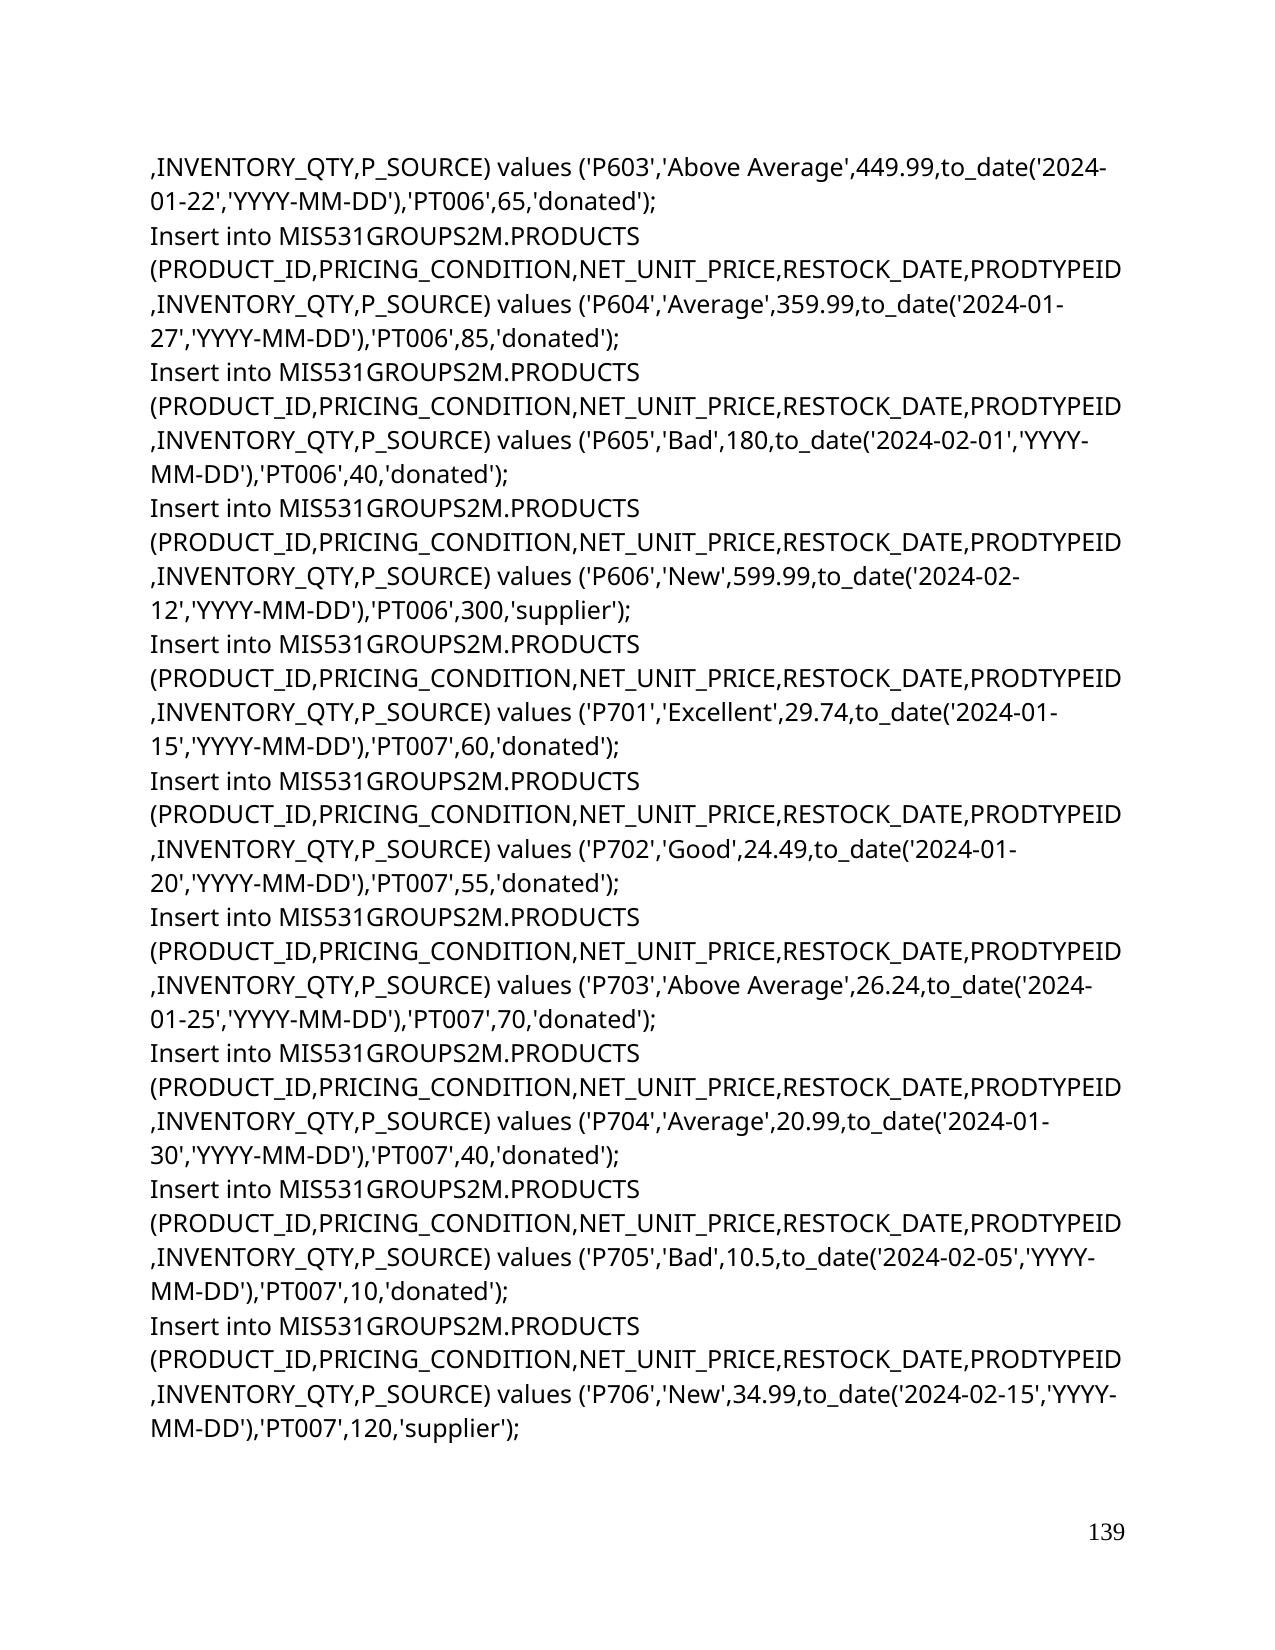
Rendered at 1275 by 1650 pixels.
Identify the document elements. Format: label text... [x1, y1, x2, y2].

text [150, 150, 1125, 218]
text Insert into MIS531GROUPS2M.PRODUCTS (PRODUCT_ID,PRICING_CONDITION,NET_UNIT_PRICE,RESTOCK_DATE,PRODTYPEID,INVENTORY_QTY,P_SOURCE) values ('P706','New',34.99,to_date('2024-02-15','YYYY-MM-DD'),'PT007',120,'supplier'); [150, 1308, 1125, 1444]
text Insert into MIS531GROUPS2M.PRODUCTS (PRODUCT_ID,PRICING_CONDITION,NET_UNIT_PRICE,RESTOCK_DATE,PRODTYPEID,INVENTORY_QTY,P_SOURCE) values ('P604','Average',359.99,to_date('2024-01-27','YYYY-MM-DD'),'PT006',85,'donated'); [150, 218, 1125, 354]
text Insert into MIS531GROUPS2M.PRODUCTS (PRODUCT_ID,PRICING_CONDITION,NET_UNIT_PRICE,RESTOCK_DATE,PRODTYPEID,INVENTORY_QTY,P_SOURCE) values ('P606','New',599.99,to_date('2024-02-12','YYYY-MM-DD'),'PT006',300,'supplier'); [150, 491, 1125, 627]
text Insert into MIS531GROUPS2M.PRODUCTS (PRODUCT_ID,PRICING_CONDITION,NET_UNIT_PRICE,RESTOCK_DATE,PRODTYPEID,INVENTORY_QTY,P_SOURCE) values ('P605','Bad',180,to_date('2024-02-01','YYYY-MM-DD'),'PT006',40,'donated'); [150, 354, 1125, 491]
text Insert into MIS531GROUPS2M.PRODUCTS (PRODUCT_ID,PRICING_CONDITION,NET_UNIT_PRICE,RESTOCK_DATE,PRODTYPEID,INVENTORY_QTY,P_SOURCE) values ('P701','Excellent',29.74,to_date('2024-01-15','YYYY-MM-DD'),'PT007',60,'donated'); [150, 627, 1125, 763]
text Insert into MIS531GROUPS2M.PRODUCTS (PRODUCT_ID,PRICING_CONDITION,NET_UNIT_PRICE,RESTOCK_DATE,PRODTYPEID,INVENTORY_QTY,P_SOURCE) values ('P702','Good',24.49,to_date('2024-01-20','YYYY-MM-DD'),'PT007',55,'donated'); [150, 763, 1125, 899]
text Insert into MIS531GROUPS2M.PRODUCTS (PRODUCT_ID,PRICING_CONDITION,NET_UNIT_PRICE,RESTOCK_DATE,PRODTYPEID,INVENTORY_QTY,P_SOURCE) values ('P704','Average',20.99,to_date('2024-01-30','YYYY-MM-DD'),'PT007',40,'donated'); [150, 1036, 1125, 1172]
text Insert into MIS531GROUPS2M.PRODUCTS (PRODUCT_ID,PRICING_CONDITION,NET_UNIT_PRICE,RESTOCK_DATE,PRODTYPEID,INVENTORY_QTY,P_SOURCE) values ('P703','Above Average',26.24,to_date('2024-01-25','YYYY-MM-DD'),'PT007',70,'donated'); [150, 899, 1125, 1036]
text Insert into MIS531GROUPS2M.PRODUCTS (PRODUCT_ID,PRICING_CONDITION,NET_UNIT_PRICE,RESTOCK_DATE,PRODTYPEID,INVENTORY_QTY,P_SOURCE) values ('P705','Bad',10.5,to_date('2024-02-05','YYYY-MM-DD'),'PT007',10,'donated'); [150, 1172, 1125, 1308]
